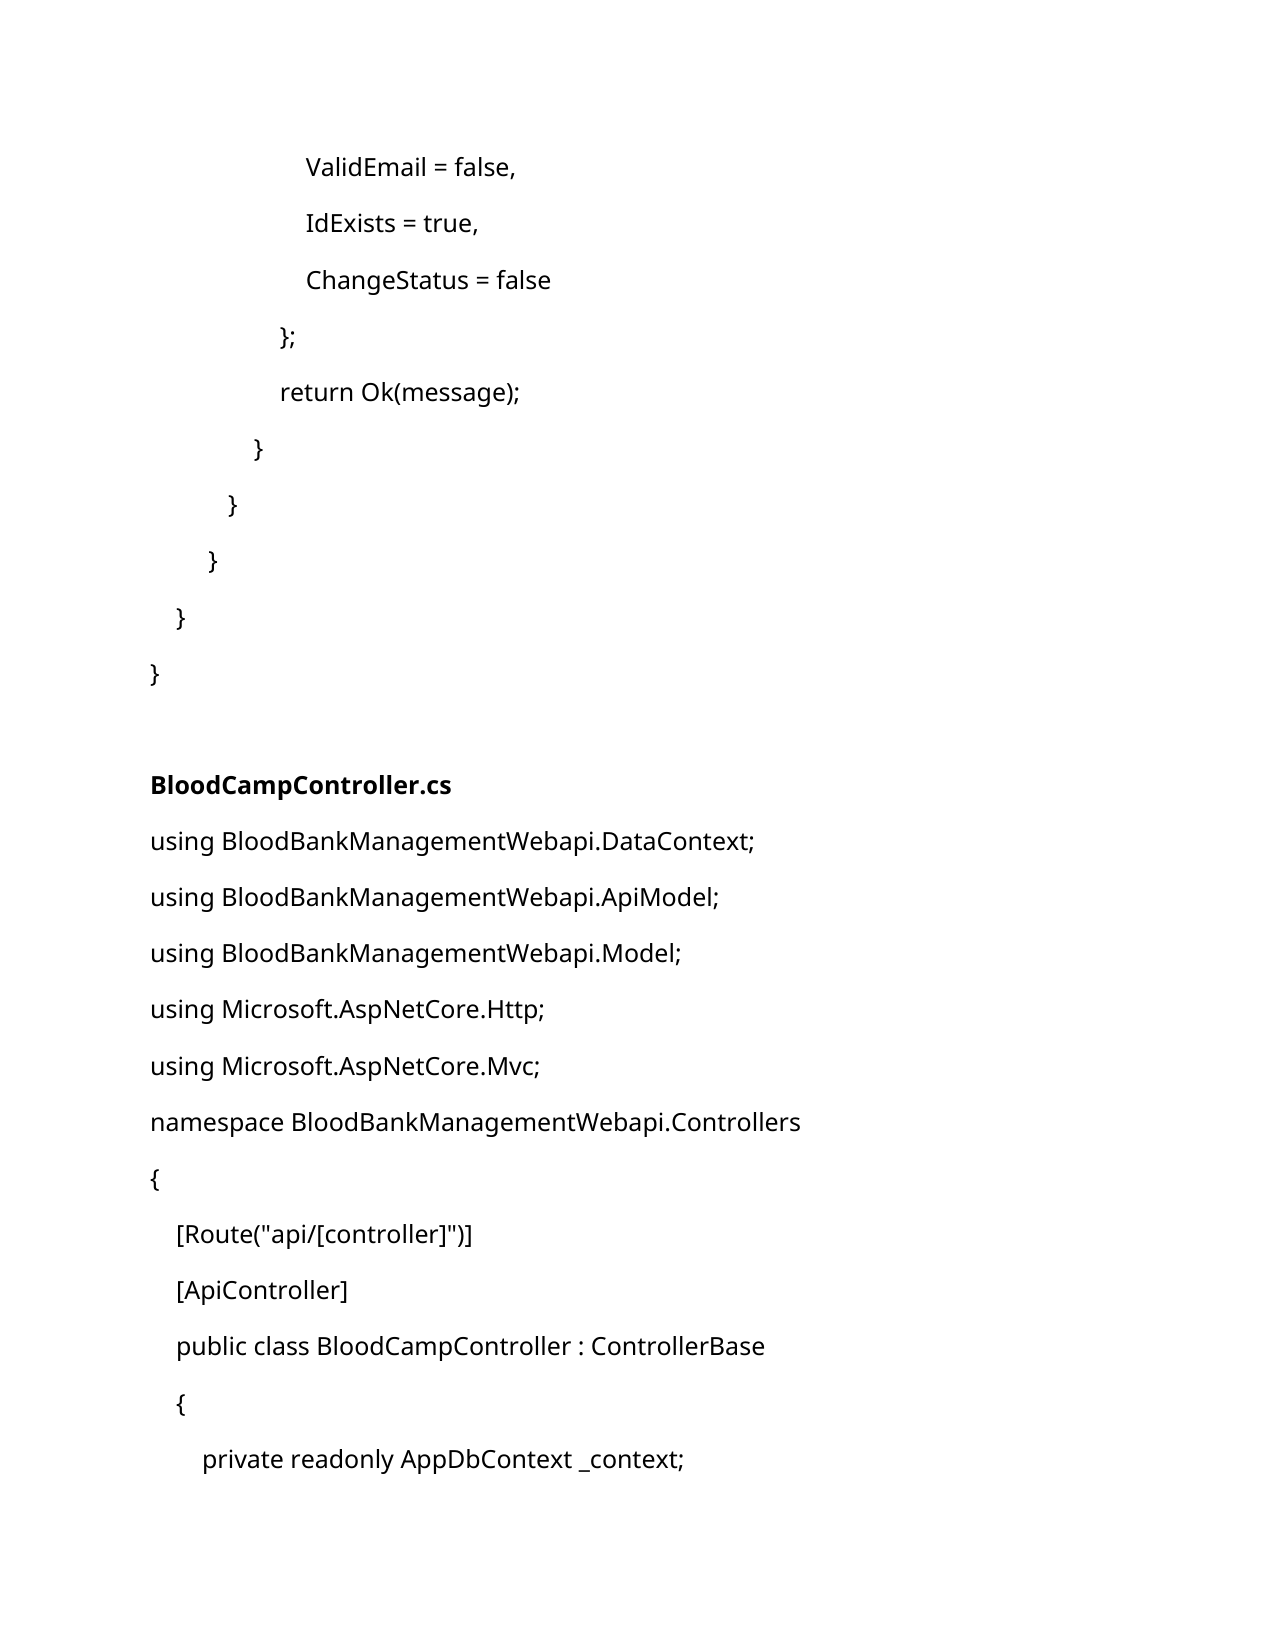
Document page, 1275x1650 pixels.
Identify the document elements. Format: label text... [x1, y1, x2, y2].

text using BloodBankManagementWebapi.ApiModel; [150, 880, 1125, 914]
text namespace BloodBankManagementWebapi.Controllers [150, 1104, 1125, 1138]
text ChangeStatus = false [150, 262, 1125, 296]
text }; [150, 318, 1125, 352]
text using BloodBankManagementWebapi.Model; [150, 936, 1125, 970]
text [ApiController] [150, 1273, 1125, 1307]
text } [150, 543, 1125, 577]
text private readonly AppDbContext _context; [150, 1441, 1125, 1475]
text [Route("api/[controller]")] [150, 1217, 1125, 1251]
text } [150, 431, 1125, 465]
text ValidEmail = false, [150, 150, 1125, 184]
text } [150, 487, 1125, 521]
text { [150, 1161, 1125, 1195]
text using Microsoft.AspNetCore.Mvc; [150, 1048, 1125, 1082]
text using Microsoft.AspNetCore.Http; [150, 992, 1125, 1026]
text IdExists = true, [150, 206, 1125, 240]
text } [150, 599, 1125, 633]
text return Ok(message); [150, 374, 1125, 409]
text { [150, 1385, 1125, 1419]
text } [150, 655, 1125, 689]
text BloodCampController.cs [150, 768, 1125, 802]
text public class BloodCampController : ControllerBase [150, 1329, 1125, 1363]
text using BloodBankManagementWebapi.DataContext; [150, 824, 1125, 858]
